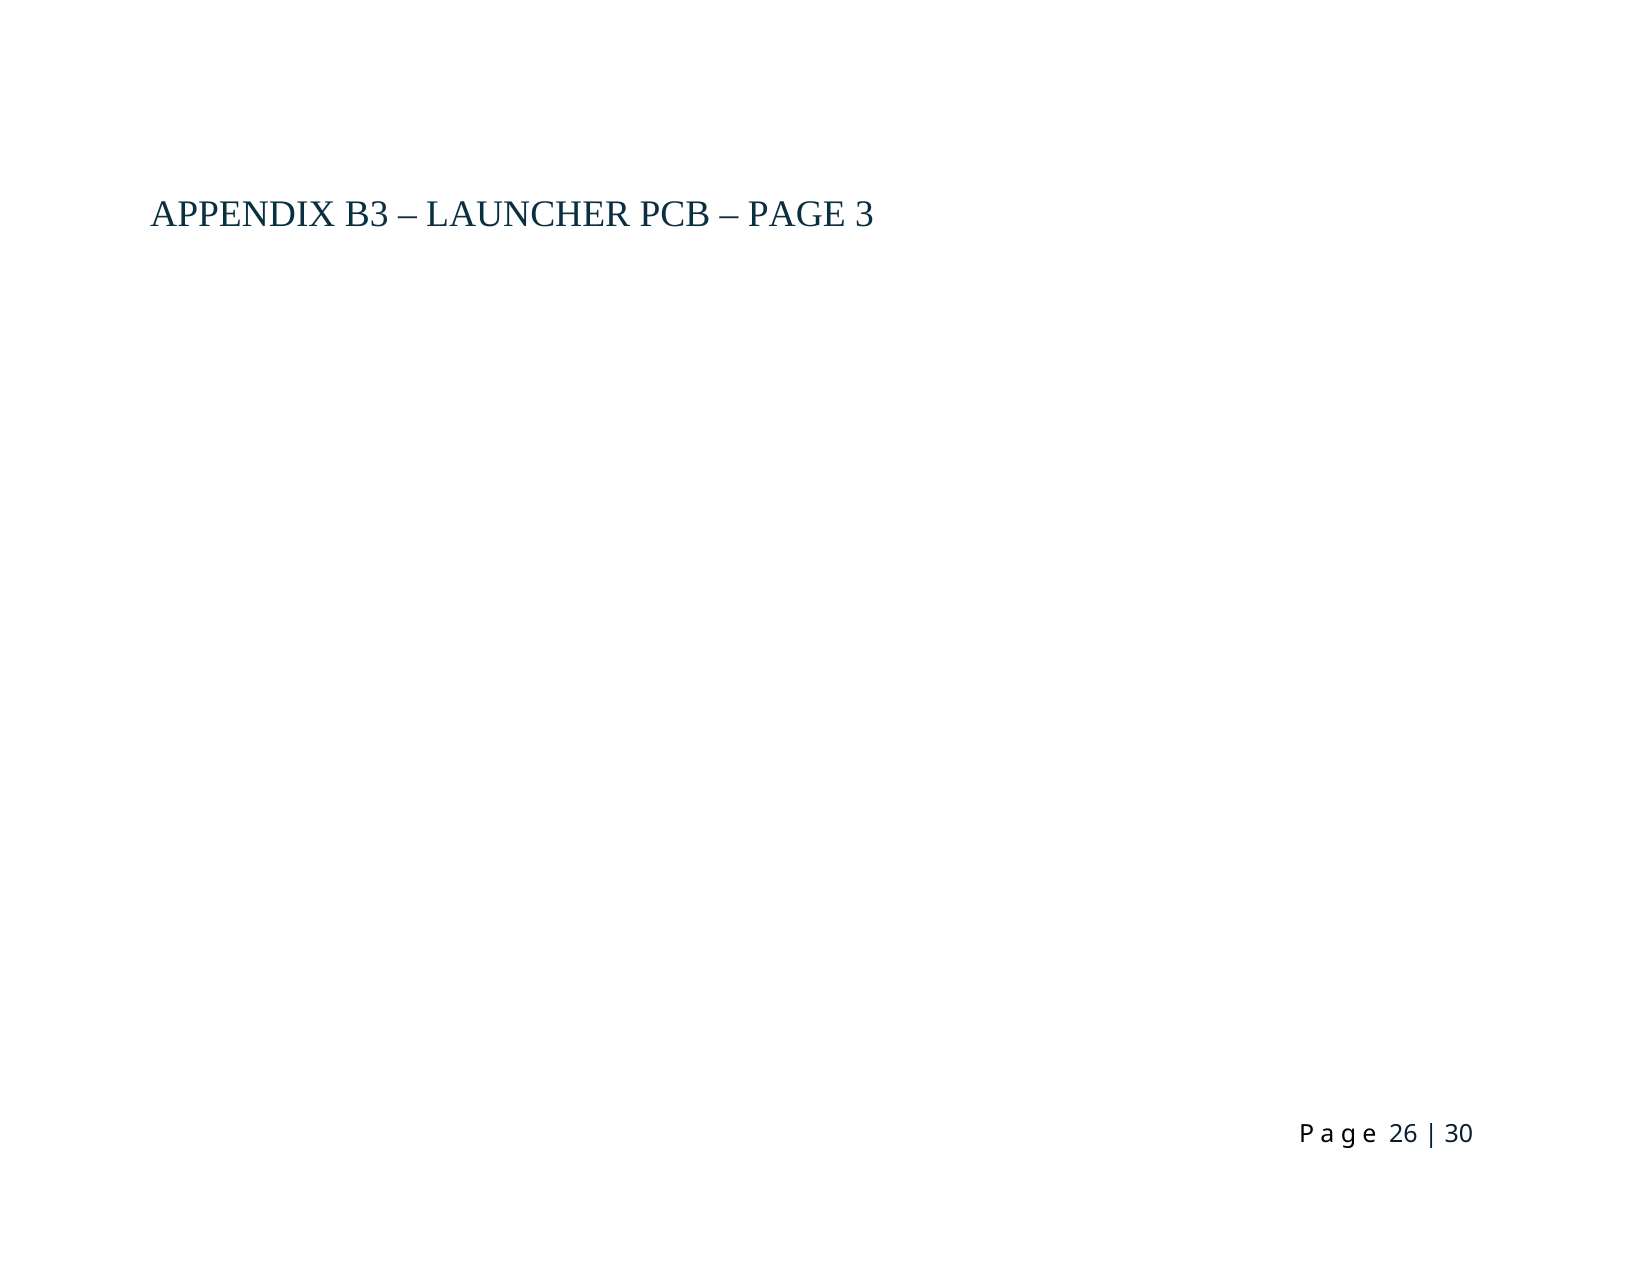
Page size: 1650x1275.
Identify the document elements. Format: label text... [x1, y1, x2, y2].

subtitle APPENDIX B3 – LAUNCHER PCB – PAGE 3 [150, 192, 1500, 235]
